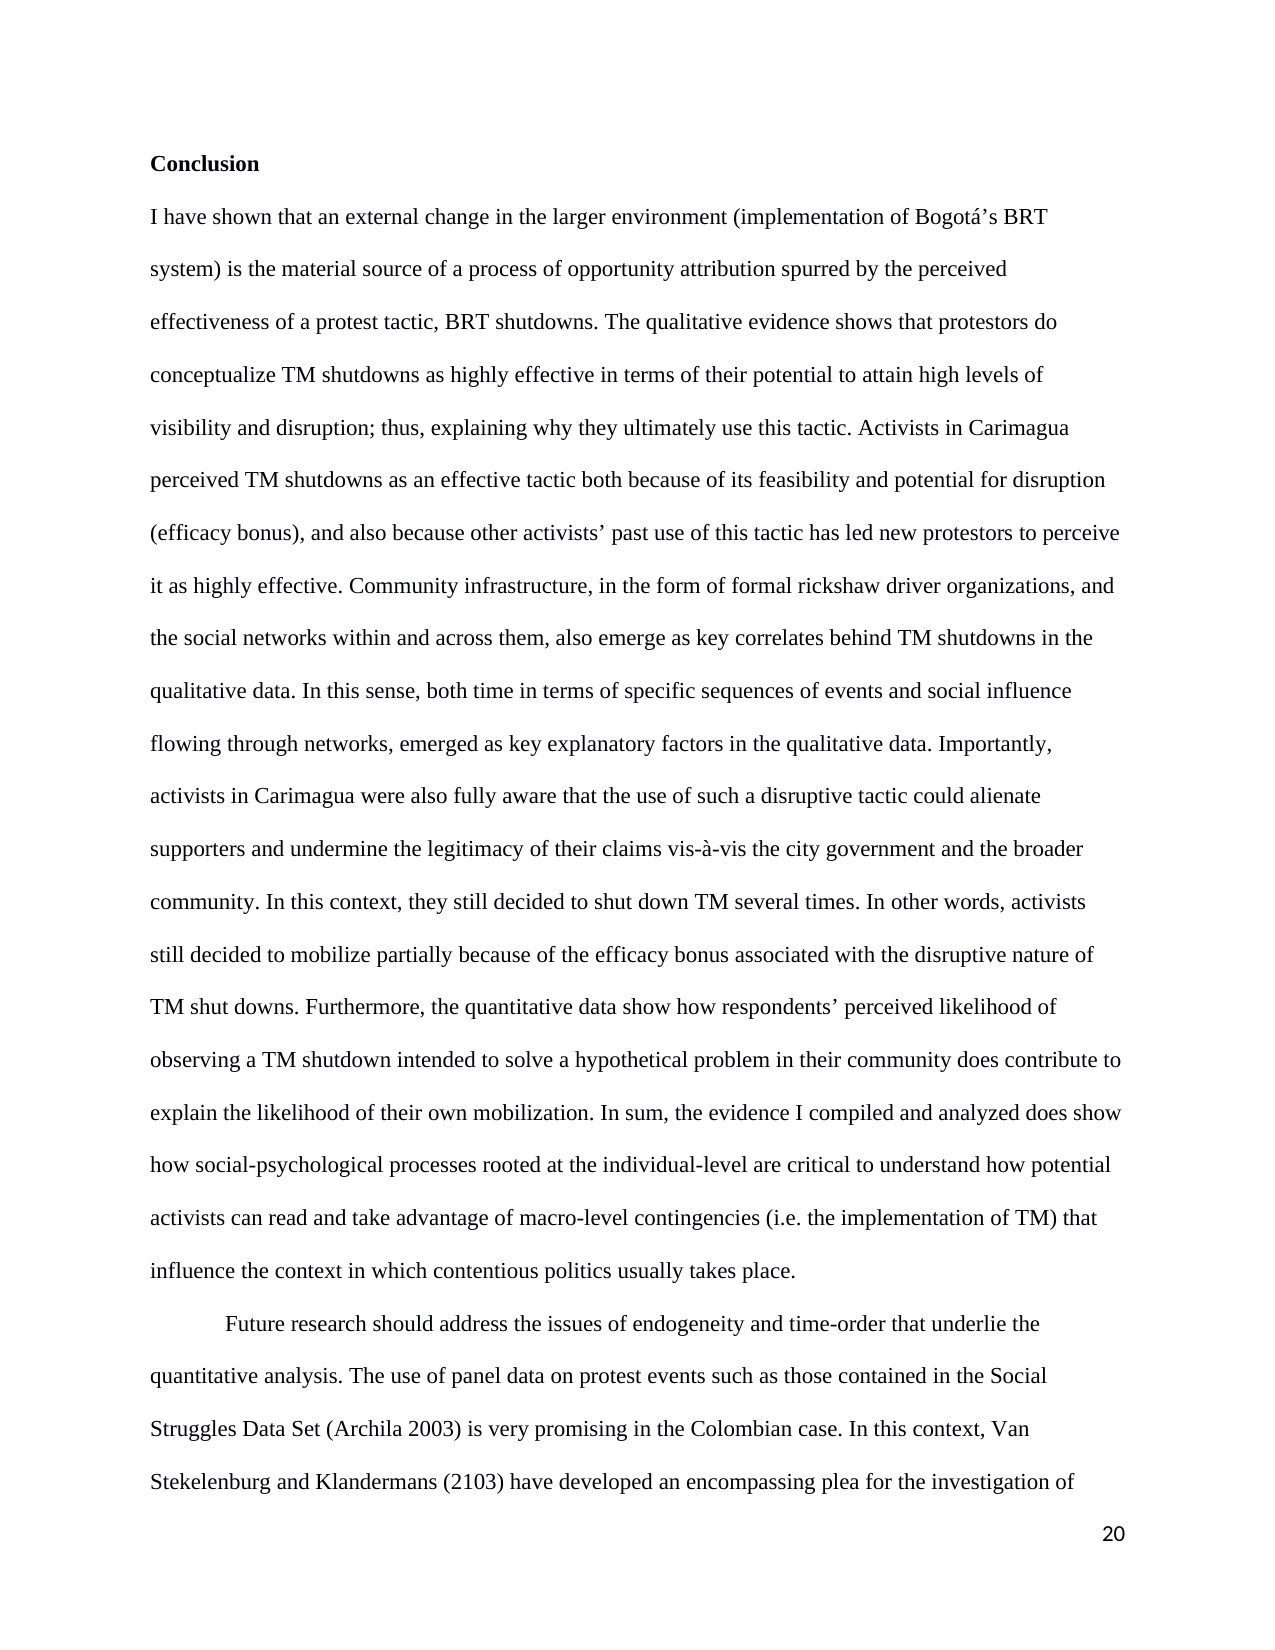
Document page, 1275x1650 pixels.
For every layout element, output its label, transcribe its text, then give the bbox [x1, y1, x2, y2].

text I have shown that an external change in the larger environment (implementation of Bogotá’s BRT system) is the material source of a process of opportunity attribution spurred by the perceived effectiveness of a protest tactic, BRT shutdowns. The qualitative evidence shows that protestors do conceptualize TM shutdowns as highly effective in terms of their potential to attain high levels of visibility and disruption; thus, explaining why they ultimately use this tactic. Activists in Carimagua perceived TM shutdowns as an effective tactic both because of its feasibility and potential for disruption (efficacy bonus), and also because other activists’ past use of this tactic has led new protestors to perceive it as highly effective. Community infrastructure, in the form of formal rickshaw driver organizations, and the social networks within and across them, also emerge as key correlates behind TM shutdowns in the qualitative data. In this sense, both time in terms of specific sequences of events and social influence flowing through networks, emerged as key explanatory factors in the qualitative data. Importantly, activists in Carimagua were also fully aware that the use of such a disruptive tactic could alienate supporters and undermine the legitimacy of their claims vis-à-vis the city government and the broader community. In this context, they still decided to shut down TM several times. In other words, activists still decided to mobilize partially because of the efficacy bonus associated with the disruptive nature of TM shut downs. Furthermore, the quantitative data show how respondents’ perceived likelihood of observing a TM shutdown intended to solve a hypothetical problem in their community does contribute to explain the likelihood of their own mobilization. In sum, the evidence I compiled and analyzed does show how social-psychological processes rooted at the individual-level are critical to understand how potential activists can read and take advantage of macro-level contingencies (i.e. the implementation of TM) that influence the context in which contentious politics usually takes place. [150, 203, 1125, 1283]
text Conclusion [150, 150, 1125, 176]
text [150, 1309, 1125, 1494]
